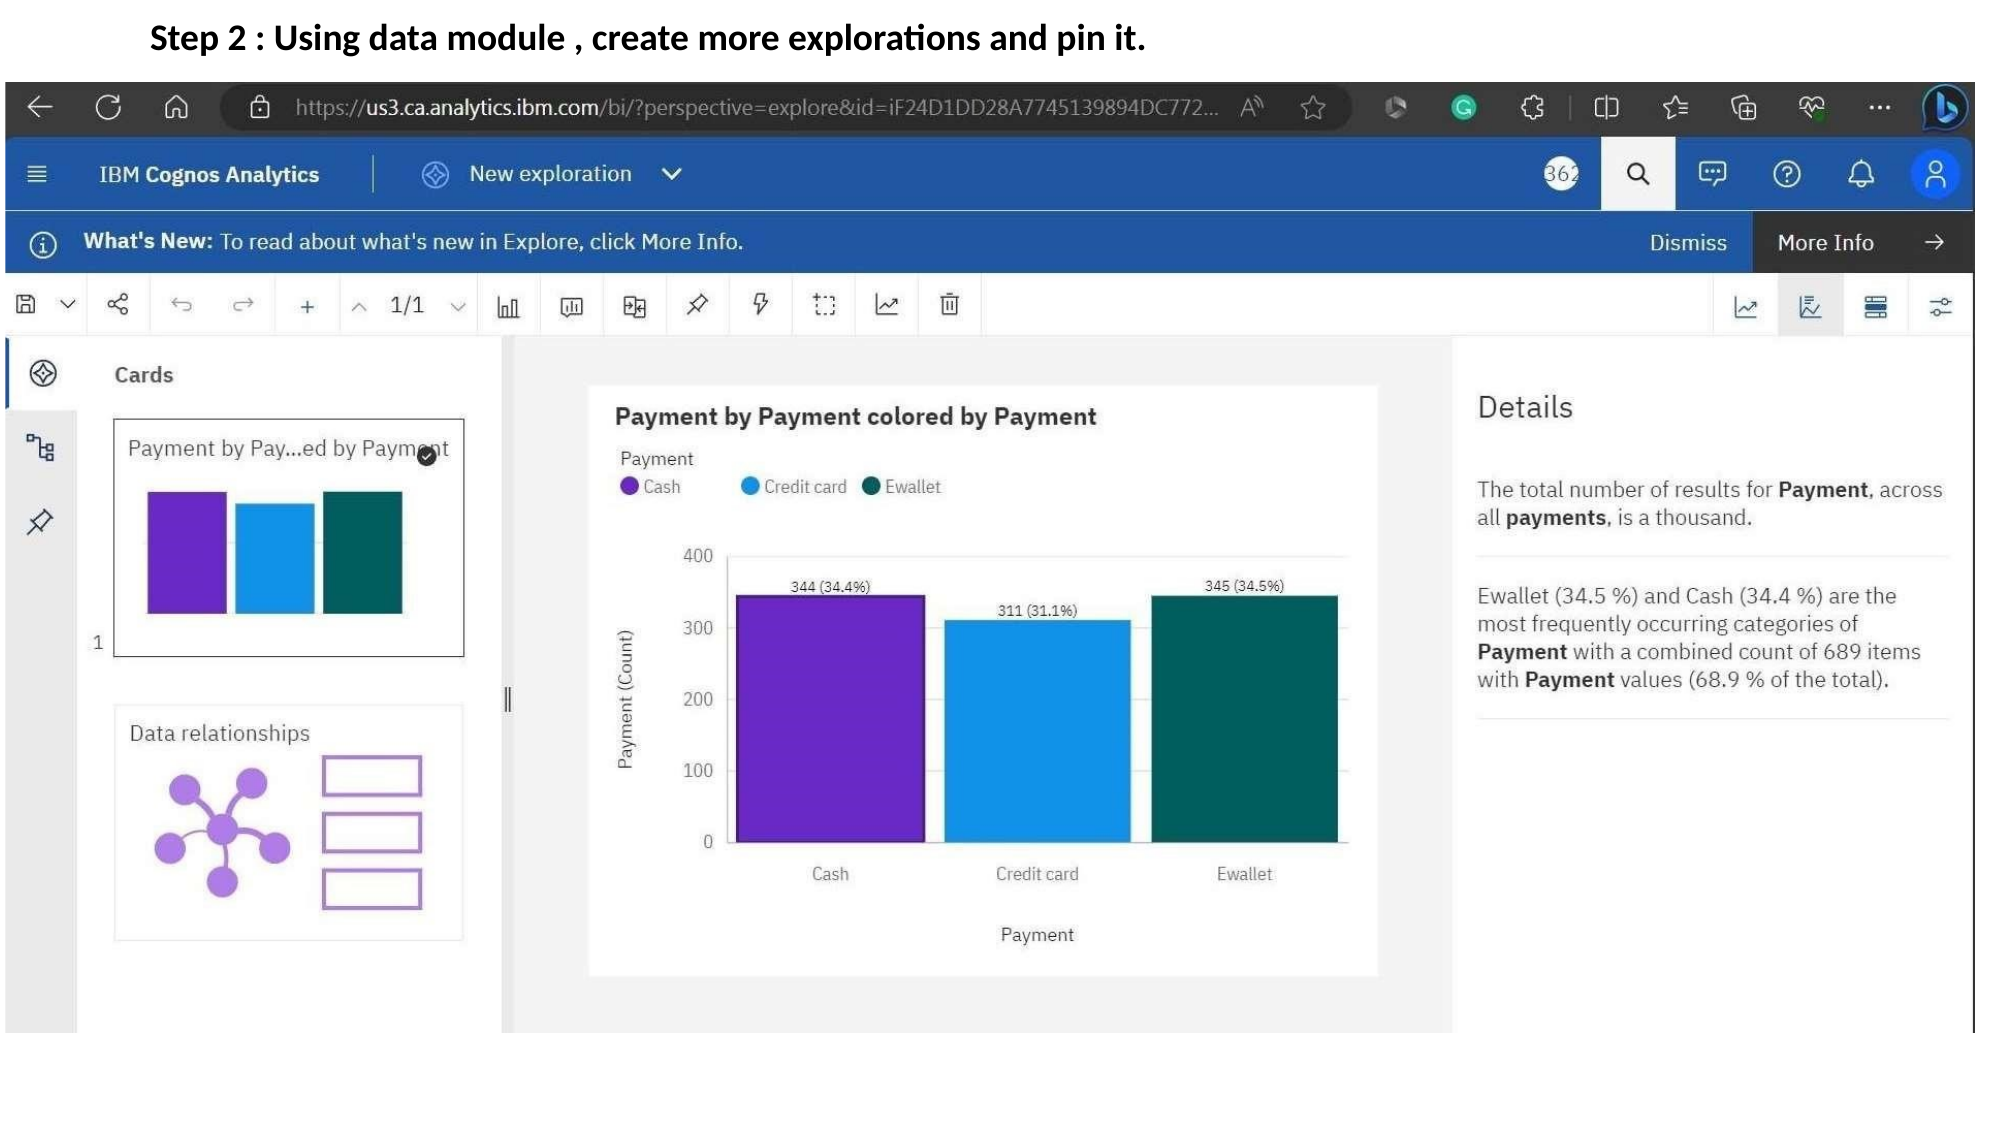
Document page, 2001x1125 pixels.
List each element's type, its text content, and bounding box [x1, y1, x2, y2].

text Step 2 : Using data module , create more explorations and pin it. [0, 14, 1147, 60]
picture [5, 82, 1975, 1033]
